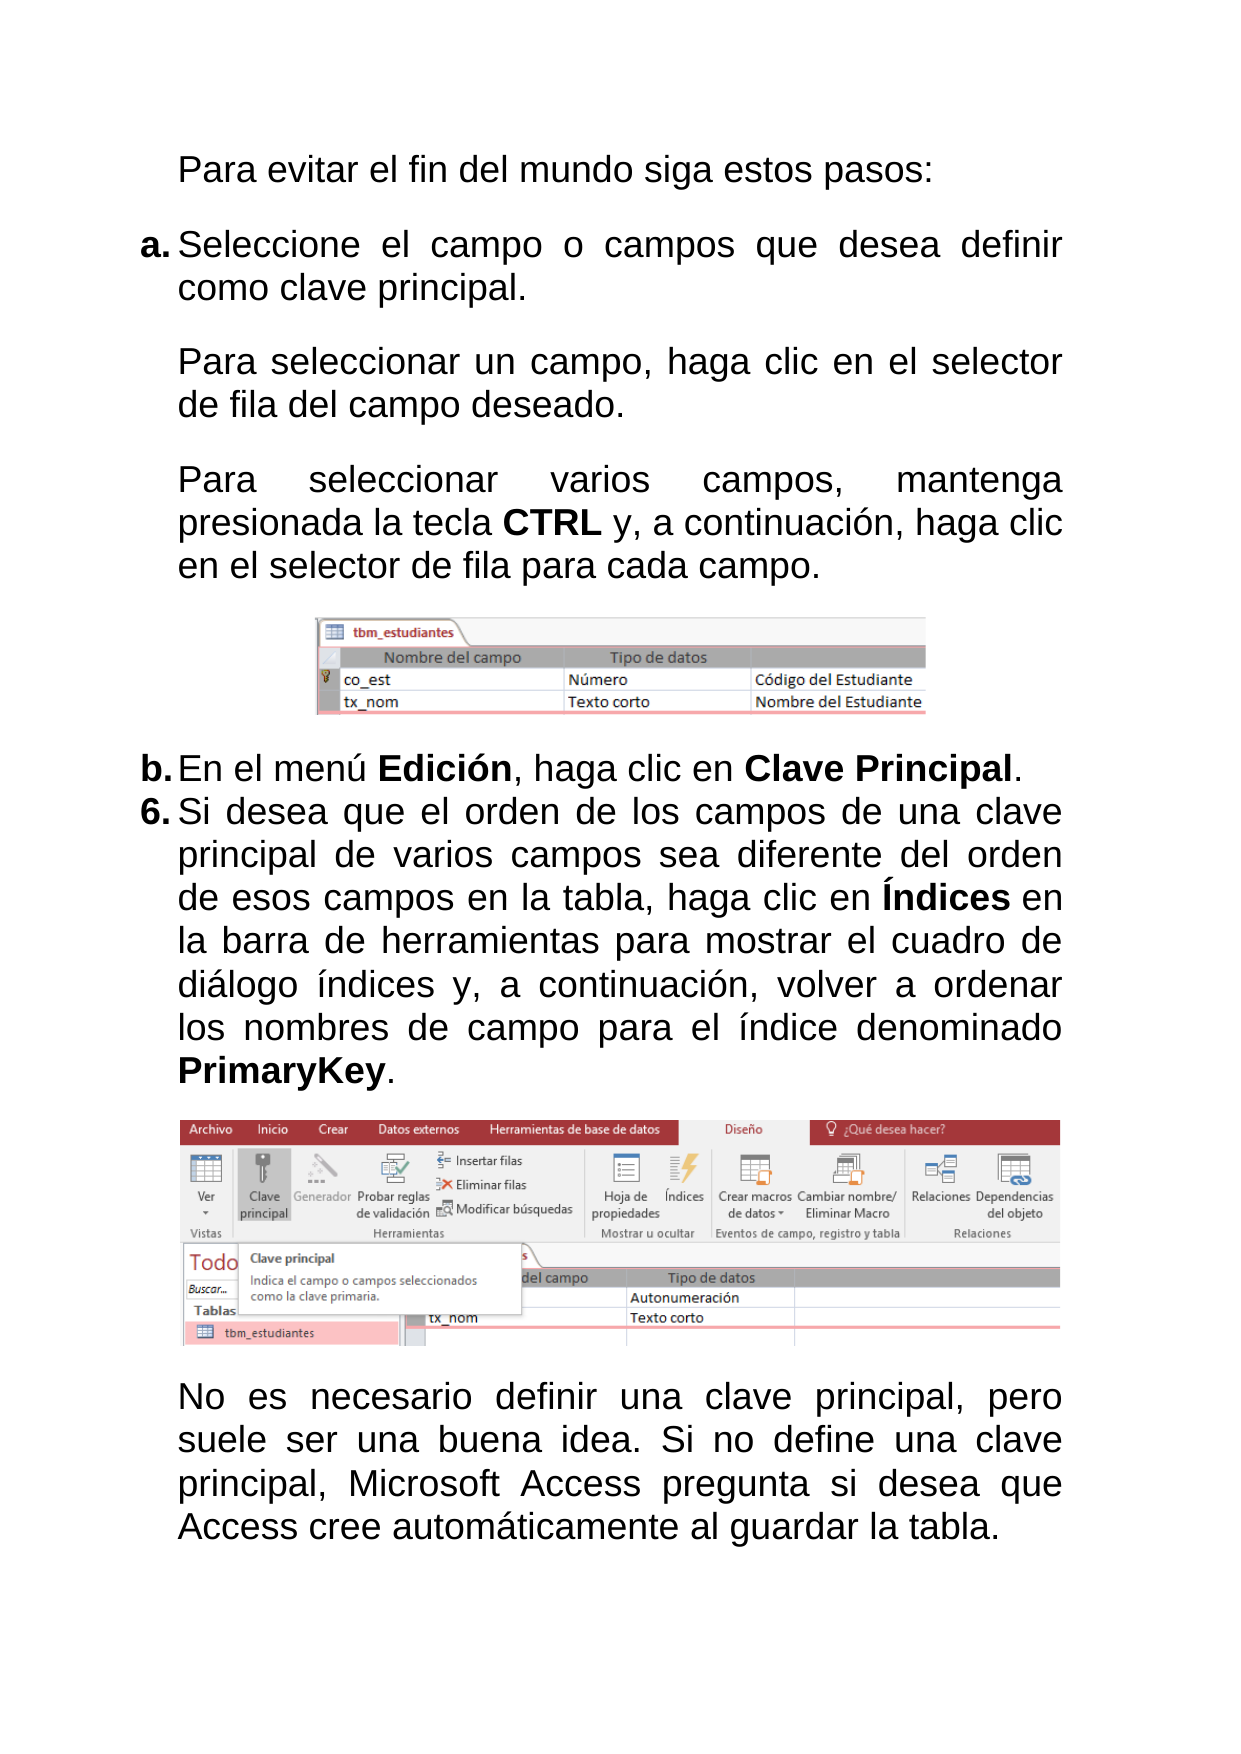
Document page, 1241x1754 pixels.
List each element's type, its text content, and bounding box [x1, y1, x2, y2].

list Si desea que el orden de los campos de una clave principal de varios campos sea diferente del orden de esos campos en la tabla, haga clic en Índices en la barra de herramientas para mostrar el cuadro de diálogo índices y, a continuación, volver a ordenar los nombres de campo para el índice denominado PrimaryKey. [140, 789, 1063, 1091]
picture [180, 1120, 1060, 1346]
text Para seleccionar varios campos, mantenga presionada la tecla CTRL y, a continuación, haga clic en el selector de fila para cada campo. [177, 457, 1063, 586]
picture [314, 617, 926, 715]
text No es necesario definir una clave principal, pero suele ser una buena idea. Si no define una clave principal, Microsoft Access pregunta si desea que Access cree automáticamente al guardar la tabla. [177, 1374, 1063, 1547]
text Para evitar el fin del mundo siga estos pasos: [177, 148, 1063, 191]
text Para seleccionar un campo, haga clic en el selector de fila del campo deseado. [177, 339, 1063, 426]
list Seleccione el campo o campos que desea definir como clave principal. [140, 222, 1063, 308]
list En el menú Edición, haga clic en Clave Principal. [140, 746, 1063, 789]
